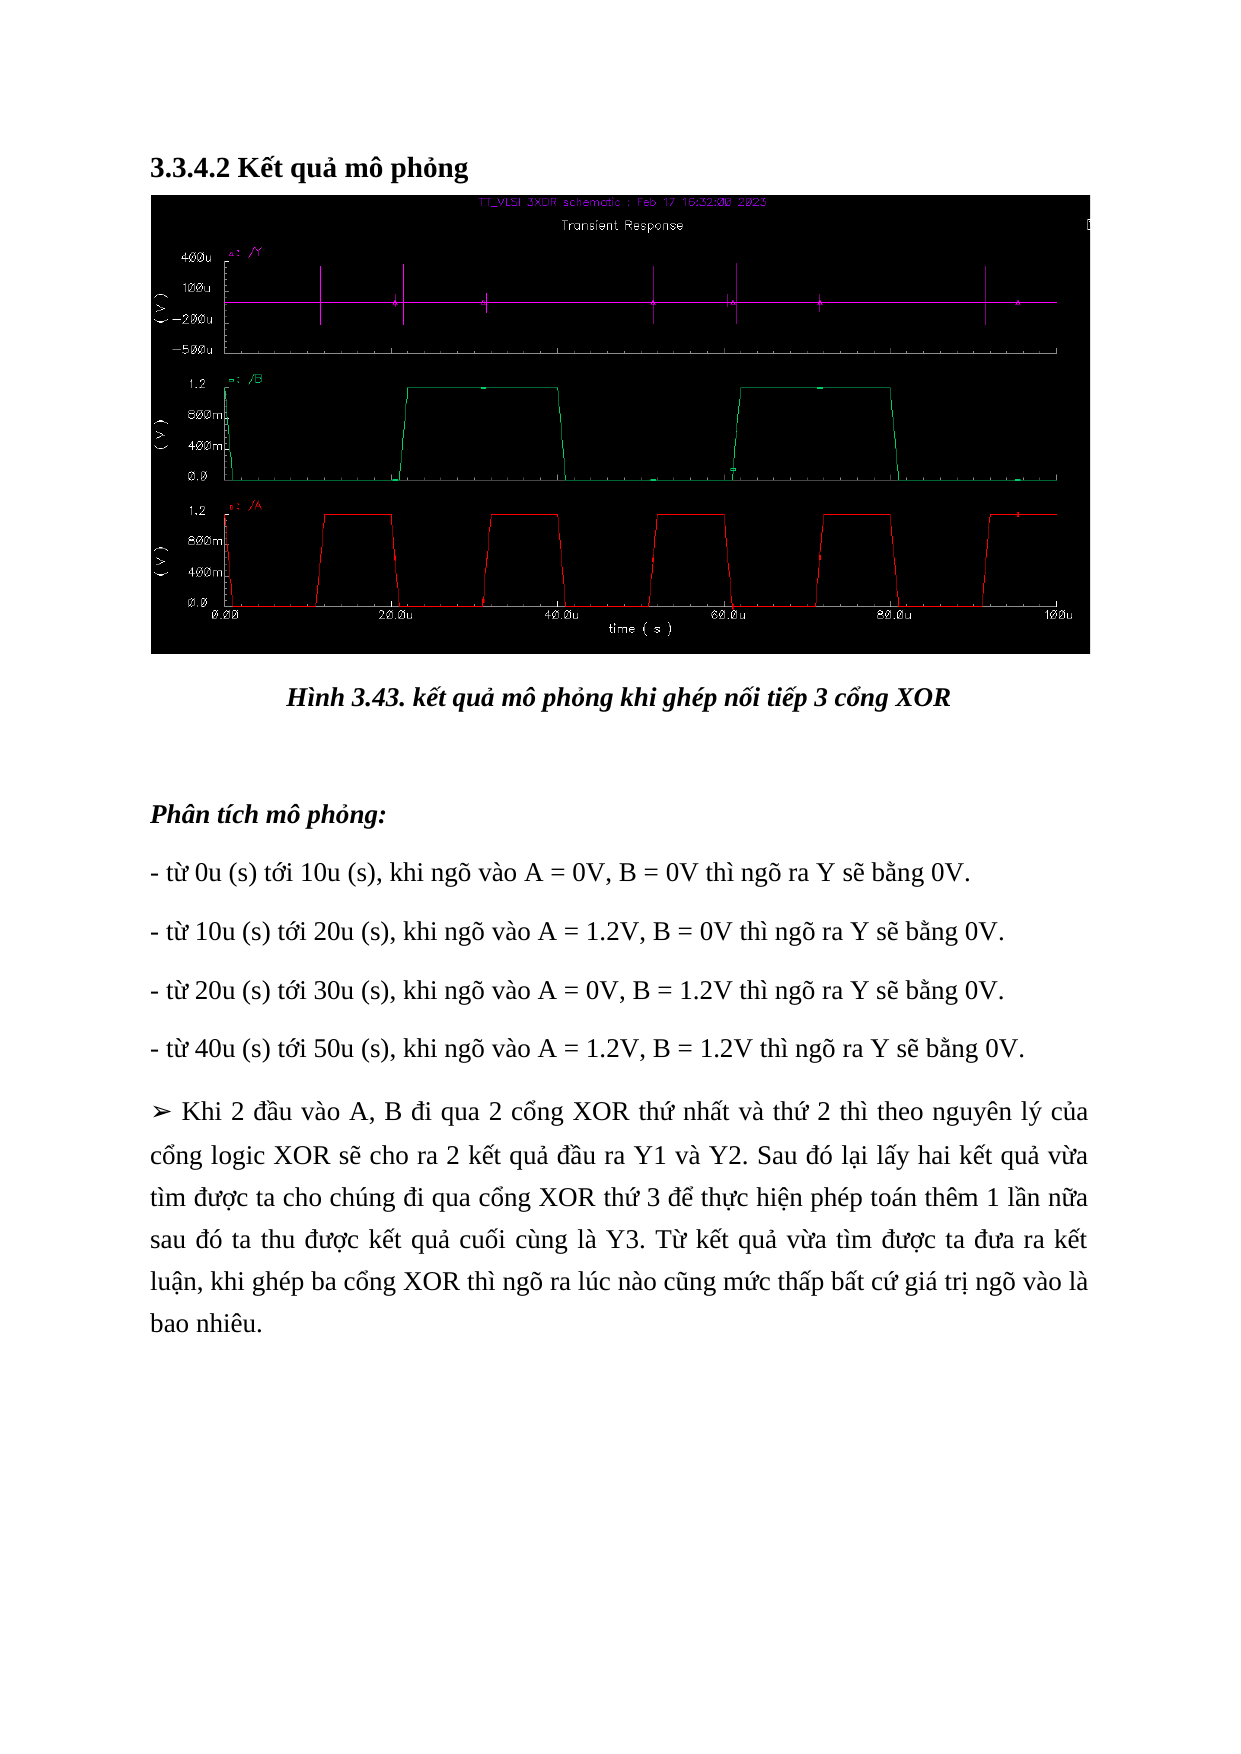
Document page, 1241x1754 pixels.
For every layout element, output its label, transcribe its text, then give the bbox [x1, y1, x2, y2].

text - từ 20u (s) tới 30u (s), khi ngõ vào A = 0V, B = 1.2V thì ngõ ra Y sẽ bằng 0V. [150, 974, 1090, 1005]
text - từ 10u (s) tới 20u (s), khi ngõ vào A = 1.2V, B = 0V thì ngõ ra Y sẽ bằng 0V. [150, 915, 1090, 946]
picture [150, 195, 1091, 654]
subtitle 3.3.4.2 Kết quả mô phỏng [150, 150, 1090, 183]
text Hình 3.43. kết quả mô phỏng khi ghép nối tiếp 3 cổng XOR [150, 681, 1090, 712]
text Phân tích mô phỏng: [150, 798, 1090, 829]
text ➢ Khi 2 đầu vào A, B đi qua 2 cổng XOR thứ nhất và thứ 2 thì theo nguyên lý của cổng logic XOR sẽ cho ra 2 kết quả đầu ra Y1 và Y2. Sau đó lại lấy hai kết quả vừa tìm được ta cho chúng đi qua cổng XOR thứ 3 để thực hiện phép toán thêm 1 lần nữa sau đó ta thu được kết quả cuối cùng là Y3. Từ kết quả vừa tìm được ta đưa ra kết luận, khi ghép ba cổng XOR thì ngõ ra lúc nào cũng mức thấp bất cứ giá trị ngõ vào là bao nhiêu. [150, 1091, 1090, 1338]
text - từ 0u (s) tới 10u (s), khi ngõ vào A = 0V, B = 0V thì ngõ ra Y sẽ bằng 0V. [150, 857, 1090, 888]
text - từ 40u (s) tới 50u (s), khi ngõ vào A = 1.2V, B = 1.2V thì ngõ ra Y sẽ bằng 0V. [150, 1032, 1090, 1064]
